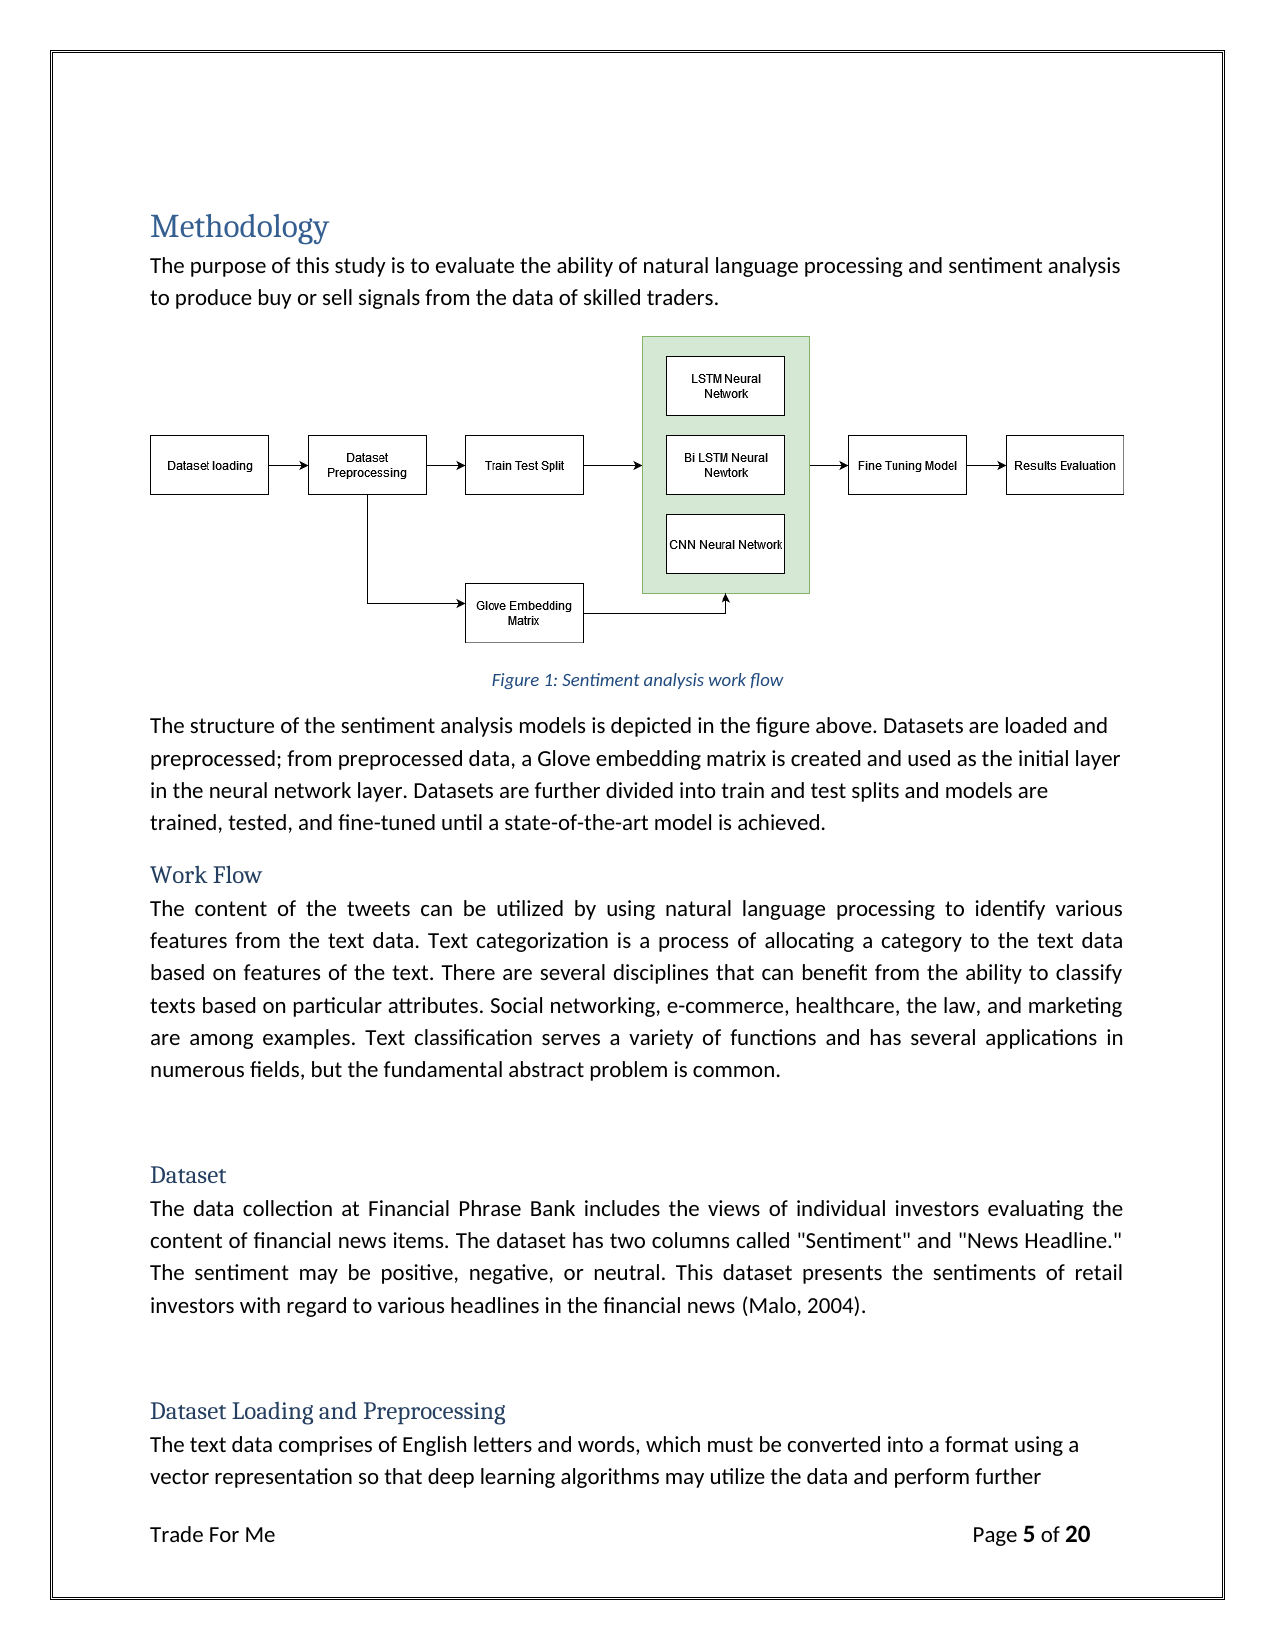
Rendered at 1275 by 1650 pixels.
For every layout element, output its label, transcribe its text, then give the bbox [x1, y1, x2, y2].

text The data collection at Financial Phrase Bank includes the views of individual investors evaluating the content of financial news items. The dataset has two columns called "Sentiment" and "News Headline." The sentiment may be positive, negative, or neutral. This dataset presents the sentiments of retail investors with regard to various headlines in the financial news . [150, 1194, 1125, 1319]
picture [150, 336, 1124, 643]
subtitle Dataset [150, 1161, 1125, 1190]
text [150, 1430, 1125, 1490]
text The structure of the sentiment analysis models is depicted in the figure above. Datasets are loaded and preprocessed; from preprocessed data, a Glove embedding matrix is created and used as the initial layer in the neural network layer. Datasets are further divided into train and test splits and models are trained, tested, and fine-tuned until a state-of-the-art model is achieved. [150, 712, 1125, 836]
subtitle Dataset Loading and Preprocessing [150, 1397, 1125, 1426]
subtitle Methodology [150, 207, 1125, 246]
text The content of the tweets can be utilized by using natural language processing to identify various features from the text data. Text categorization is a process of allocating a category to the text data based on features of the text. There are several disciplines that can benefit from the ability to classify texts based on particular attributes. Social networking, e-commerce, healthcare, the law, and marketing are among examples. Text classification serves a variety of functions and has several applications in numerous fields, but the fundamental abstract problem is common. [150, 894, 1125, 1083]
subtitle Work Flow [150, 861, 1125, 890]
text The purpose of this study is to evaluate the ability of natural language processing and sentiment analysis to produce buy or sell signals from the data of skilled traders. [150, 251, 1125, 311]
